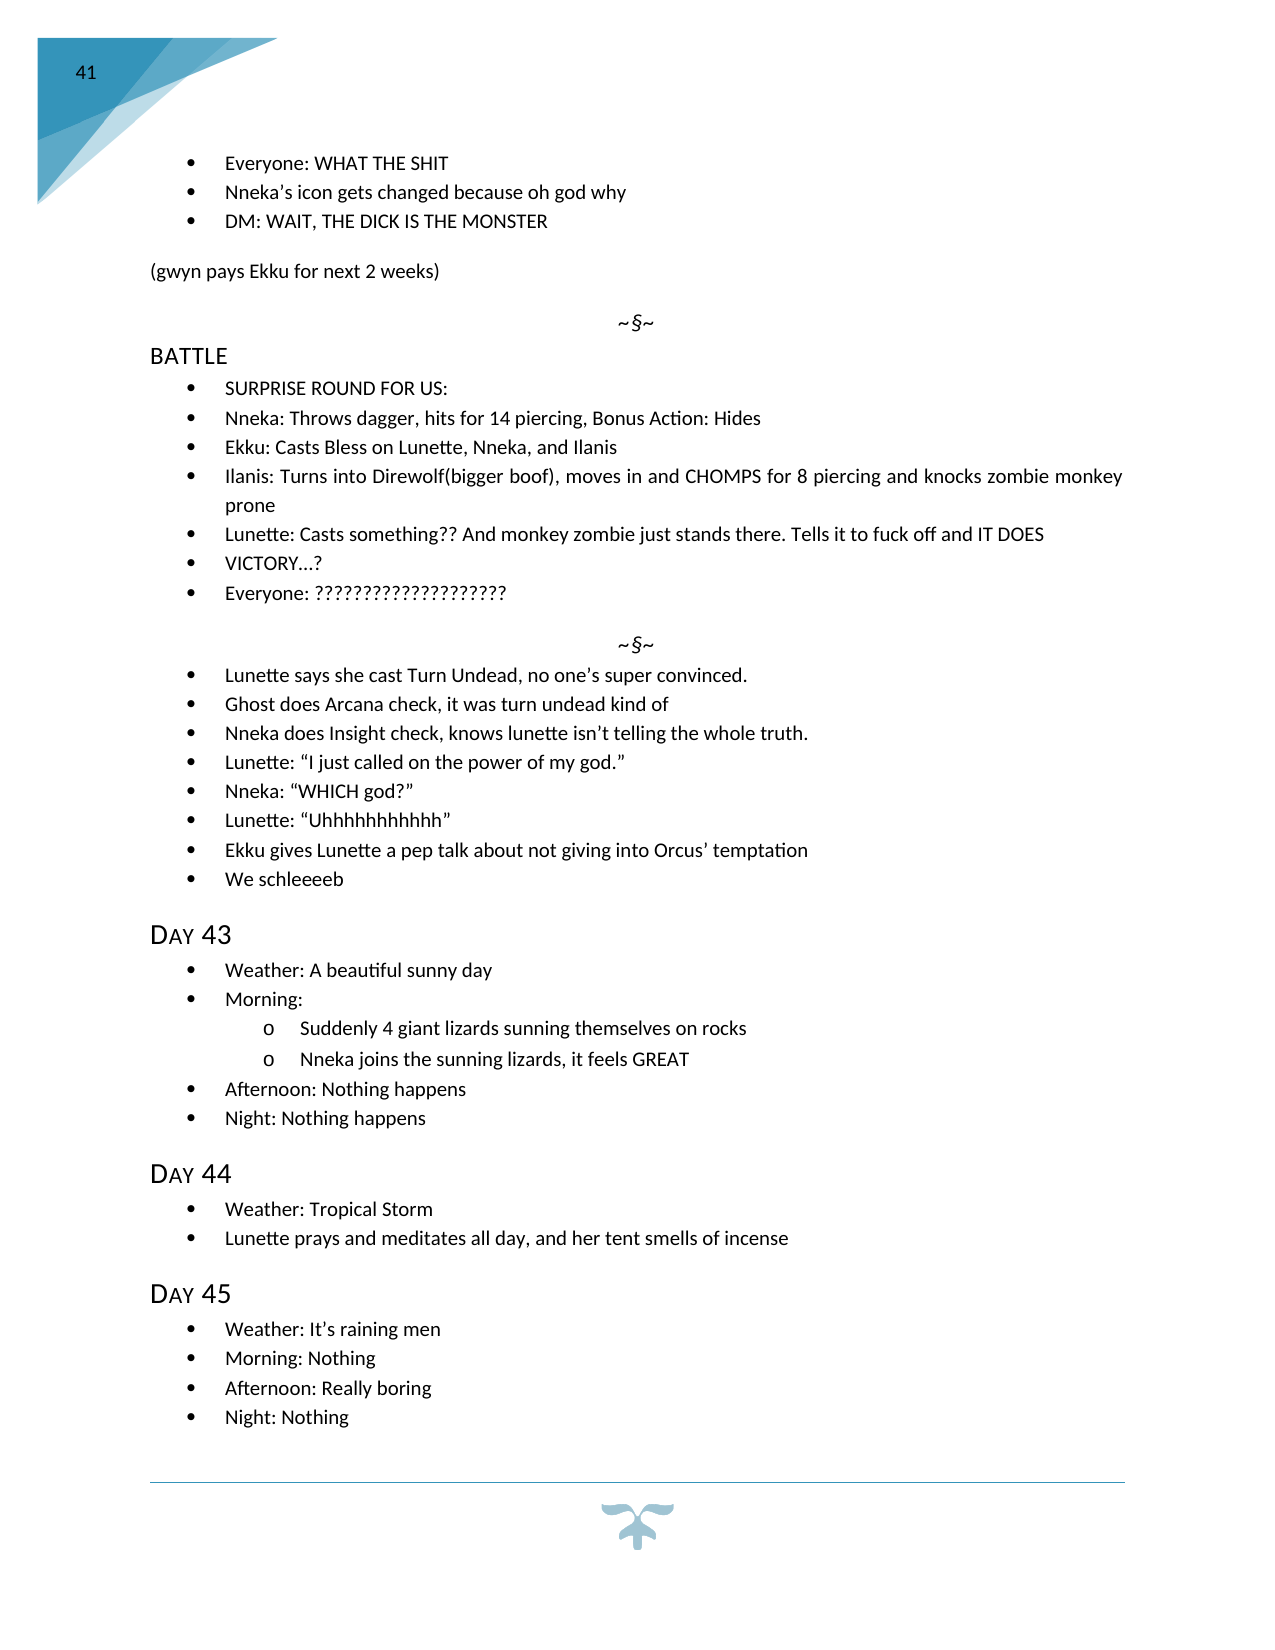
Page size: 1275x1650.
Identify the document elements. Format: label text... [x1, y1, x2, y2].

list VICTORY…? [187, 551, 1125, 576]
subtitle Day 44 [150, 1155, 1125, 1191]
list Ekku gives Lunette a pep talk about not giving into Orcus’ temptation [187, 837, 1125, 862]
list Afternoon: Nothing happens [187, 1076, 1125, 1102]
list We schleeeeb [187, 866, 1125, 891]
list Nneka does Insight check, knows lunette isn’t telling the whole truth. [187, 720, 1125, 746]
list Afternoon: Really boring [187, 1375, 1125, 1400]
subtitle ~§~ [150, 630, 1125, 658]
subtitle ~§~ [150, 308, 1125, 336]
list Lunette says she cast Turn Undead, no one’s super convinced. [187, 662, 1125, 687]
list DM: WAIT, THE DICK IS THE MONSTER [187, 208, 1125, 234]
text (gwyn pays Ekku for next 2 weeks) [150, 258, 1125, 284]
list Nneka joins the sunning lizards, it feels GREAT [262, 1046, 1125, 1072]
list Everyone: WHAT THE SHIT [187, 150, 1125, 175]
list Nneka’s icon gets changed because oh god why [187, 179, 1125, 204]
subtitle Day 43 [150, 916, 1125, 952]
list Night: Nothing [187, 1404, 1125, 1429]
list Suddenly 4 giant lizards sunning themselves on rocks [262, 1015, 1125, 1042]
list Lunette prays and meditates all day, and her tent smells of incense [187, 1225, 1125, 1251]
list Lunette: “Uhhhhhhhhhhh” [187, 808, 1125, 833]
list Everyone: ???????????????????? [187, 580, 1125, 605]
list Ghost does Arcana check, it was turn undead kind of [187, 691, 1125, 716]
list Lunette: Casts something?? And monkey zombie just stands there. Tells it to fuck off and IT DOES [187, 521, 1125, 547]
picture [37, 37, 279, 206]
list Weather: A beautiful sunny day [187, 957, 1125, 982]
list Weather: It’s raining men [187, 1316, 1125, 1342]
list Weather: Tropical Storm [187, 1196, 1125, 1222]
subtitle BATTLE [150, 341, 1125, 371]
list Morning: Nothing [187, 1346, 1125, 1371]
list Ilanis: Turns into Direwolf(bigger boof), moves in and CHOMPS for 8 piercing and knocks zombie monkey prone [187, 463, 1125, 518]
subtitle Day 45 [150, 1275, 1125, 1311]
list Lunette: “I just called on the power of my god.” [187, 749, 1125, 775]
list Morning: [187, 986, 1125, 1012]
list Nneka: Throws dagger, hits for 14 piercing, Bonus Action: Hides [187, 405, 1125, 430]
list Night: Nothing happens [187, 1105, 1125, 1131]
list SURPRISE ROUND FOR US: [187, 376, 1125, 401]
list Ekku: Casts Bless on Lunette, Nneka, and Ilanis [187, 434, 1125, 459]
list Nneka: “WHICH god?” [187, 778, 1125, 804]
